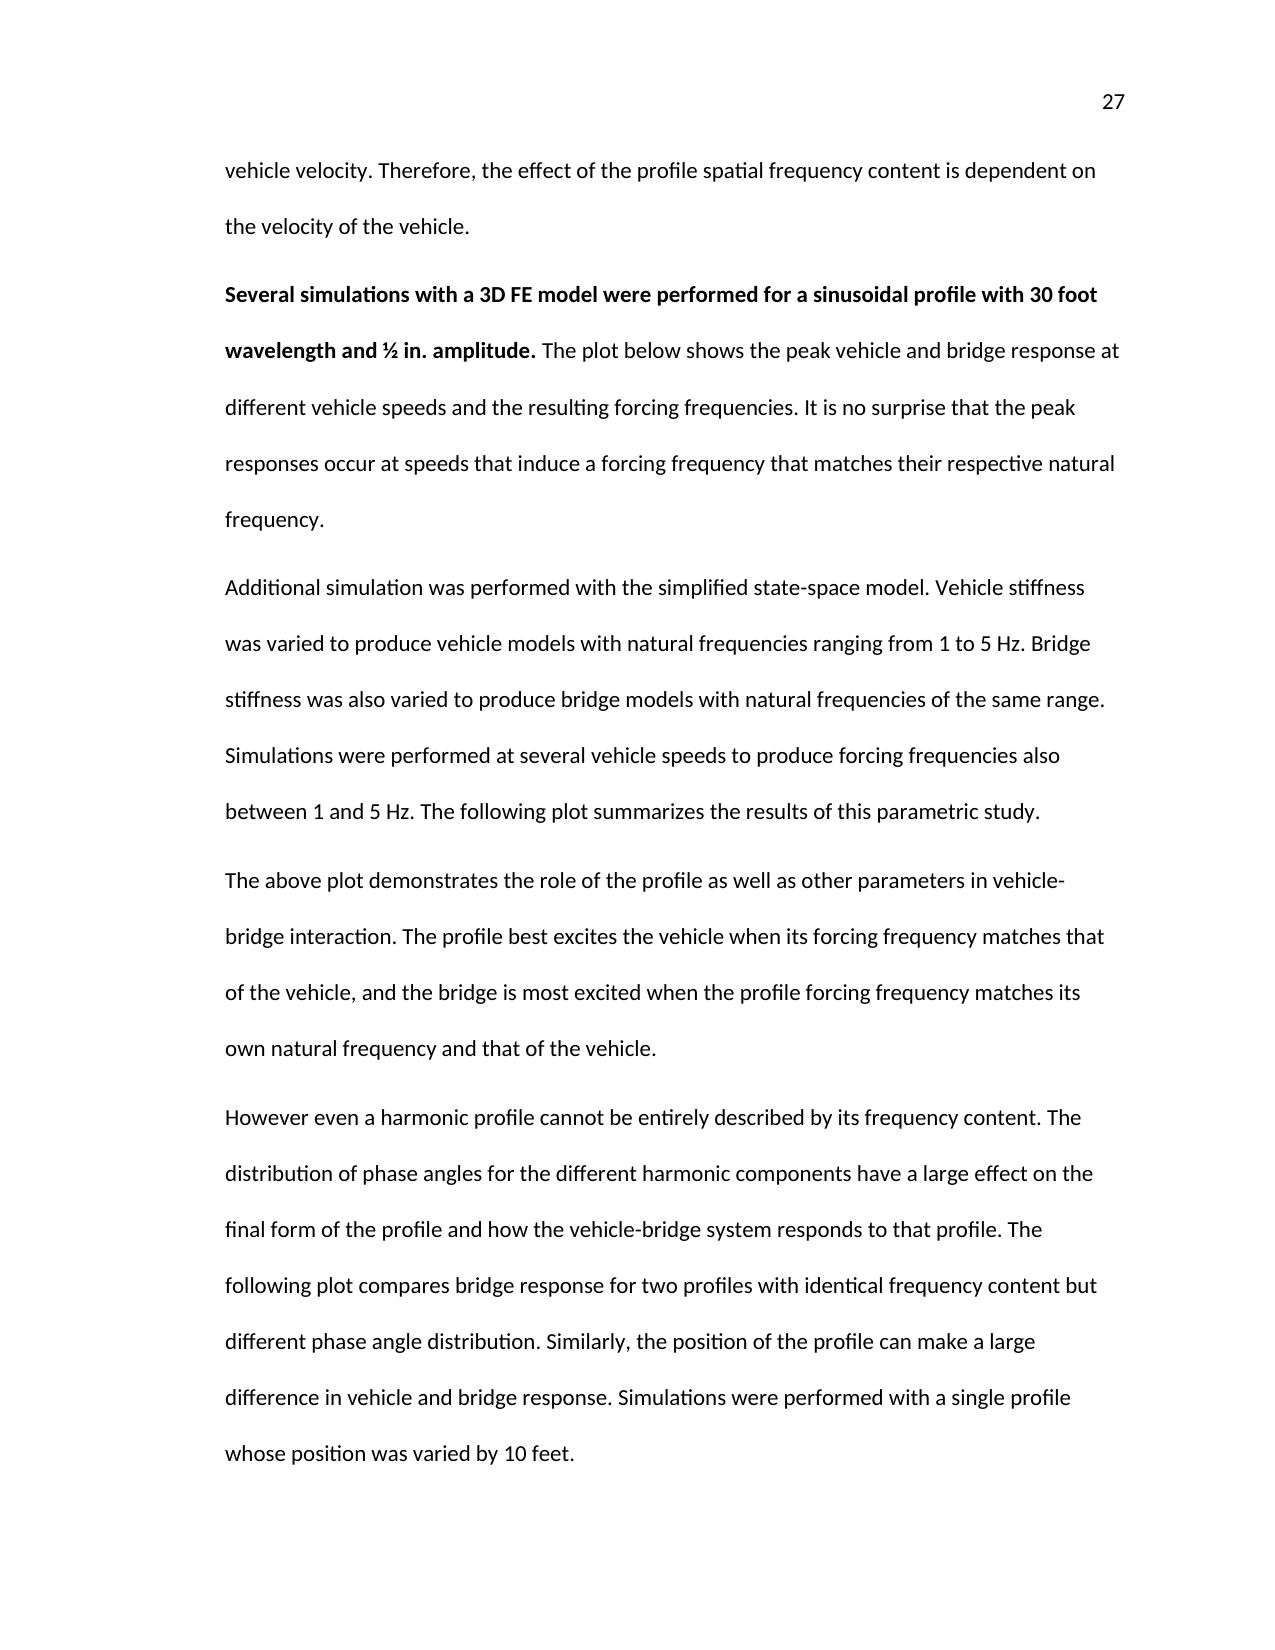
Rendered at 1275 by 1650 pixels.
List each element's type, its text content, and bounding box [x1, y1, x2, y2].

text However even a harmonic profile cannot be entirely described by its frequency content. The distribution of phase angles for the different harmonic components have a large effect on the final form of the profile and how the vehicle-bridge system responds to that profile. The following plot compares bridge response for two profiles with identical frequency content but different phase angle distribution. Similarly, the position of the profile can make a large difference in vehicle and bridge response. Simulations were performed with a single profile whose position was varied by 10 feet. [225, 1103, 1125, 1467]
text Additional simulation was performed with the simplified state-space model. Vehicle stiffness was varied to produce vehicle models with natural frequencies ranging from 1 to 5 Hz. Bridge stiffness was also varied to produce bridge models with natural frequencies of the same range. Simulations were performed at several vehicle speeds to produce forcing frequencies also between 1 and 5 Hz. The following plot summarizes the results of this parametric study. [225, 573, 1125, 826]
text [225, 156, 1125, 240]
text The above plot demonstrates the role of the profile as well as other parameters in vehicle-bridge interaction. The profile best excites the vehicle when its forcing frequency matches that of the vehicle, and the bridge is most excited when the profile forcing frequency matches its own natural frequency and that of the vehicle. [225, 866, 1125, 1062]
text Several simulations with a 3D FE model were performed for a sinusoidal profile with 30 foot wavelength and ½ in. amplitude. The plot below shows the peak vehicle and bridge response at different vehicle speeds and the resulting forcing frequencies. It is no surprise that the peak responses occur at speeds that induce a forcing frequency that matches their respective natural frequency. [225, 281, 1125, 533]
